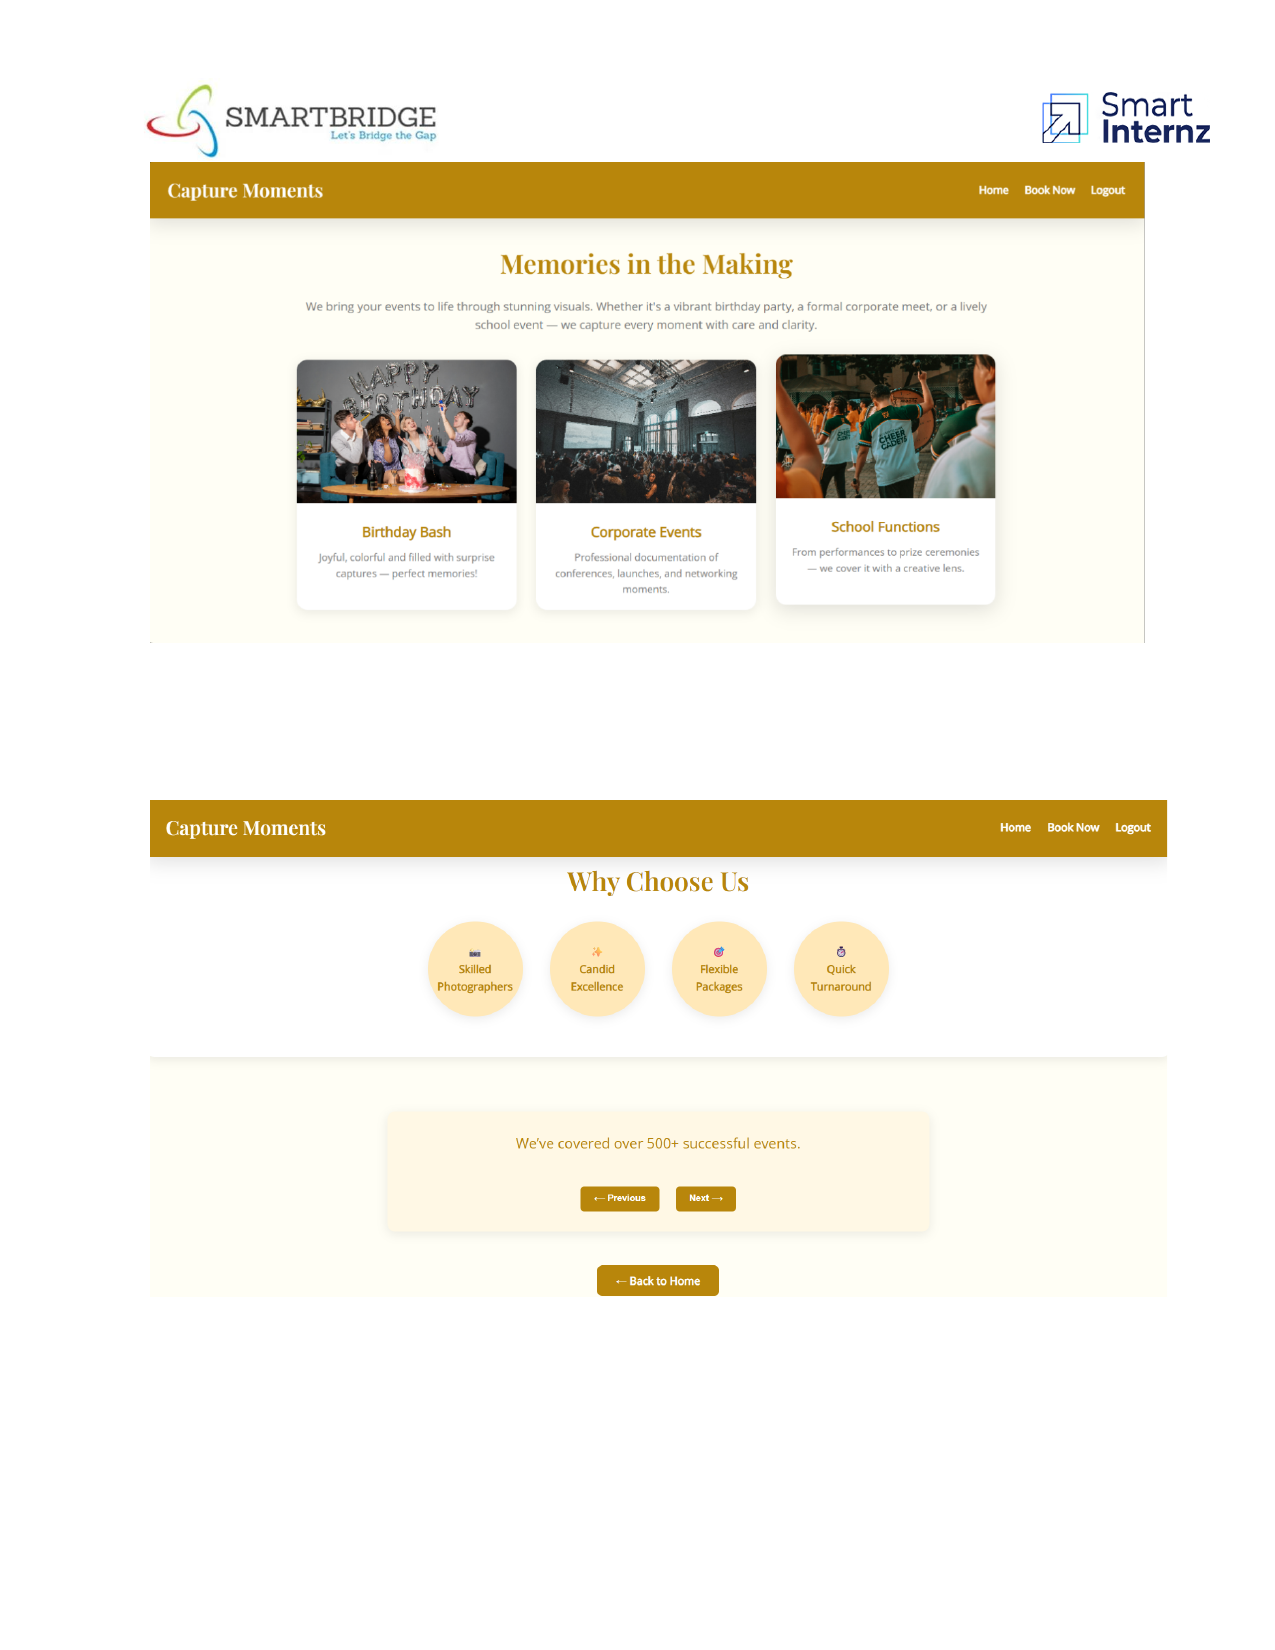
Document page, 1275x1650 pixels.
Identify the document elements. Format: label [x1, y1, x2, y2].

picture [143, 78, 439, 161]
picture [150, 162, 1145, 643]
picture [150, 800, 1168, 1297]
picture [1037, 92, 1214, 143]
